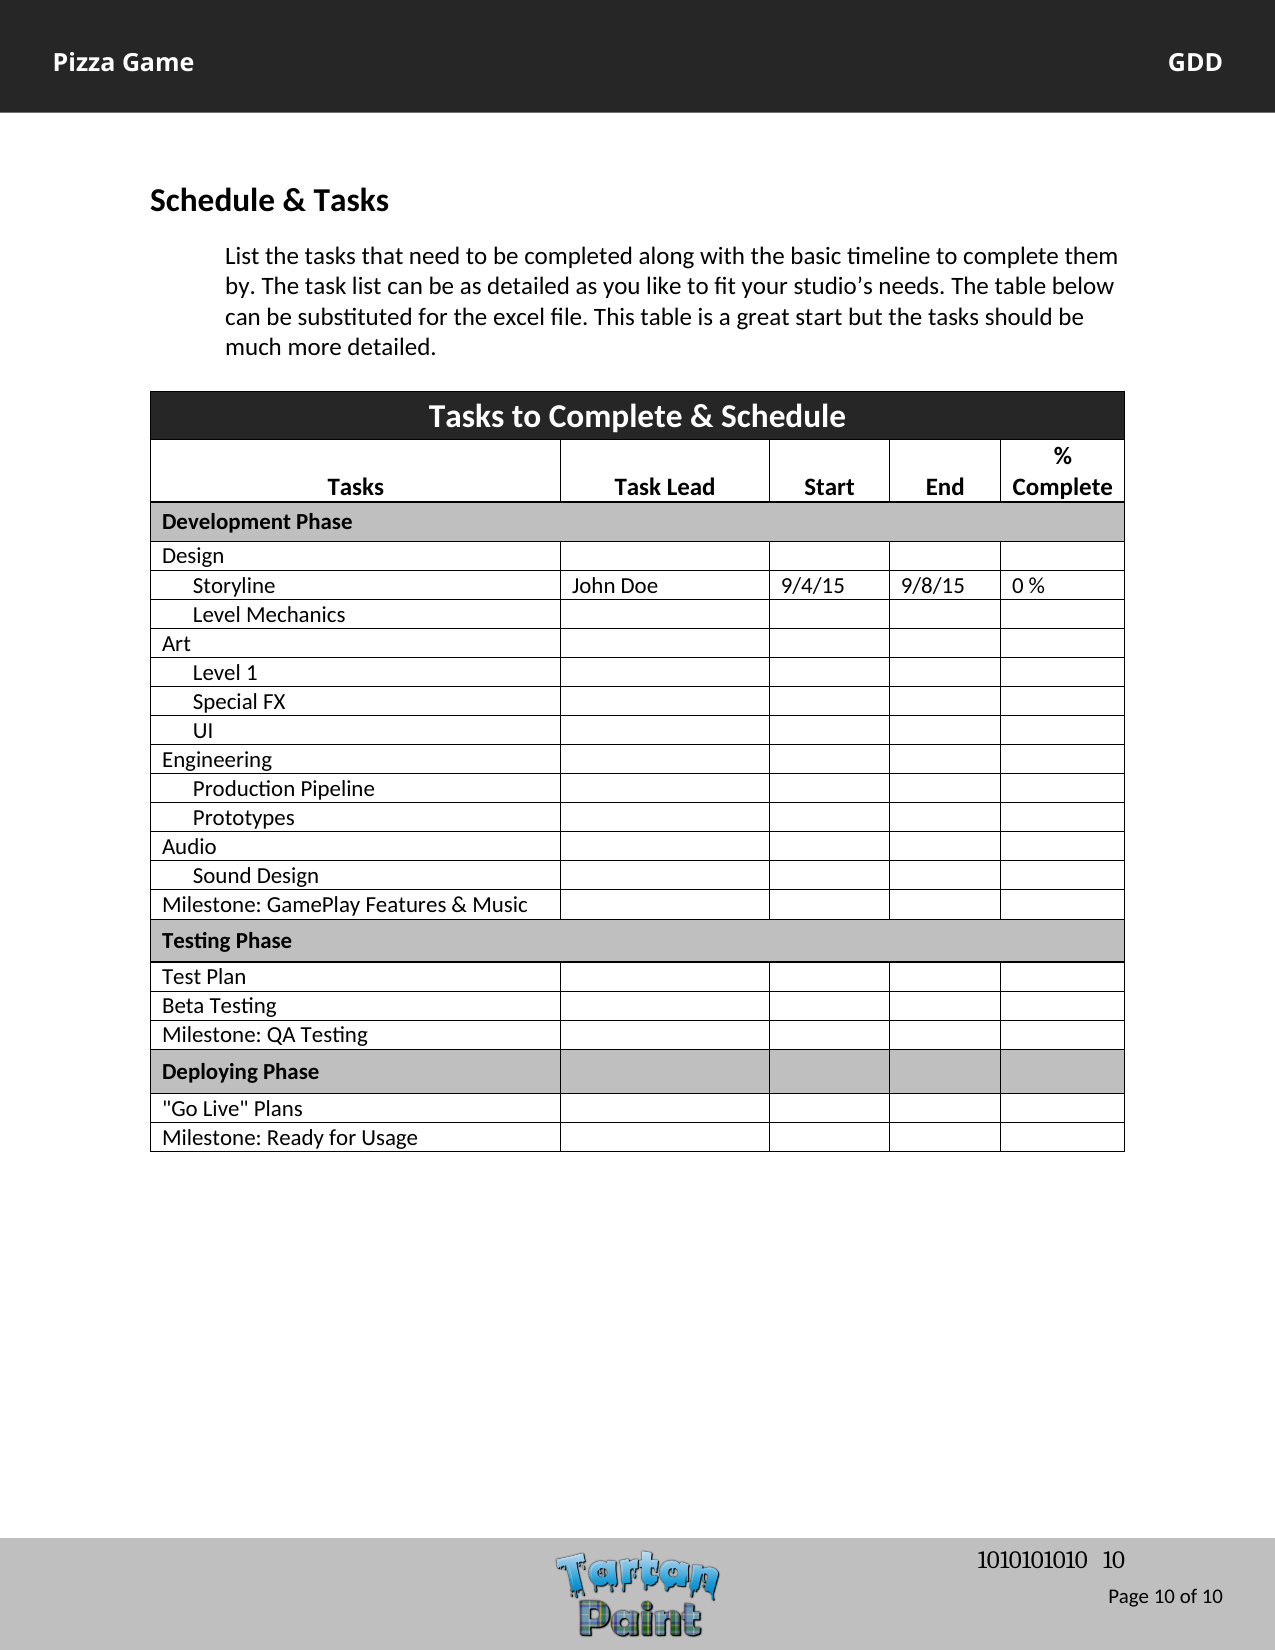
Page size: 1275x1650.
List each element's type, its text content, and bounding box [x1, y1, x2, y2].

table_cell [1001, 629, 1124, 657]
table_cell [890, 890, 1000, 918]
table_cell [890, 861, 1000, 889]
table_cell Sound Design [151, 861, 560, 889]
table_cell [890, 1123, 1000, 1151]
table_cell [890, 687, 1000, 715]
table_cell Start [770, 440, 889, 501]
table_cell [770, 963, 889, 991]
table_cell [1001, 658, 1124, 686]
table_cell [770, 716, 889, 744]
table_cell [770, 600, 889, 628]
table_cell [561, 1050, 769, 1093]
table_cell Production Pipeline [151, 774, 560, 802]
table_cell [770, 1050, 889, 1093]
table_cell [890, 1050, 1000, 1093]
table_cell [890, 716, 1000, 744]
table_cell [770, 1021, 889, 1049]
table_cell [770, 629, 889, 657]
table_cell Storyline [151, 571, 560, 599]
table_cell Tasks [151, 440, 560, 501]
table_cell [890, 803, 1000, 831]
subtitle Schedule & Tasks [150, 179, 1125, 219]
table_cell [890, 629, 1000, 657]
table_cell Testing Phase [151, 920, 1124, 961]
table_cell [890, 832, 1000, 860]
table_cell [561, 1123, 769, 1151]
table_cell [770, 803, 889, 831]
table_cell [561, 963, 769, 991]
table_cell [1001, 861, 1124, 889]
table_cell [890, 774, 1000, 802]
table_cell [1001, 963, 1124, 991]
table_cell "Go Live" Plans [151, 1094, 560, 1122]
table_cell [770, 992, 889, 1019]
table_cell [770, 832, 889, 860]
table_cell [561, 1021, 769, 1049]
table_cell [561, 832, 769, 860]
table_cell Level 1 [151, 658, 560, 686]
table_cell Milestone: GamePlay Features & Music [151, 890, 560, 918]
table_cell [1001, 745, 1124, 773]
table_cell [561, 542, 769, 570]
table_cell [561, 716, 769, 744]
table_cell Prototypes [151, 803, 560, 831]
table_cell [770, 1094, 889, 1122]
table_cell [890, 992, 1000, 1019]
table_cell [561, 803, 769, 831]
table_cell Task Lead [561, 440, 769, 501]
table_header Tasks to Complete & Schedule [151, 392, 1124, 439]
table_cell [1001, 832, 1124, 860]
table_cell 9/4/15 [770, 571, 889, 599]
table_cell % Complete [1001, 440, 1124, 501]
table_cell [770, 687, 889, 715]
table_cell [561, 992, 769, 1019]
table_cell [561, 745, 769, 773]
table_cell Beta Testing [151, 992, 560, 1019]
table_cell UI [151, 716, 560, 744]
table_cell [561, 1094, 769, 1122]
table_cell [1001, 600, 1124, 628]
table_cell [770, 890, 889, 918]
table_cell [1001, 992, 1124, 1019]
table_cell [890, 963, 1000, 991]
table_cell Test Plan [151, 963, 560, 991]
table_cell [561, 629, 769, 657]
table_cell Design [151, 542, 560, 570]
table_cell [1001, 890, 1124, 918]
table_cell [1001, 774, 1124, 802]
table_cell [890, 745, 1000, 773]
table_cell [561, 861, 769, 889]
table_cell [770, 542, 889, 570]
table_cell Audio [151, 832, 560, 860]
table_cell [770, 658, 889, 686]
table_cell Engineering [151, 745, 560, 773]
table_cell [890, 1021, 1000, 1049]
table_cell [890, 600, 1000, 628]
table_cell [561, 890, 769, 918]
table_cell [770, 774, 889, 802]
table_cell Deploying Phase [151, 1050, 560, 1093]
table_cell [890, 658, 1000, 686]
table_cell Development Phase [151, 503, 1124, 541]
table_cell [1001, 716, 1124, 744]
table_cell Milestone: QA Testing [151, 1021, 560, 1049]
table_cell [561, 658, 769, 686]
table_cell 9/8/15 [890, 571, 1000, 599]
table_cell [1001, 1050, 1124, 1093]
table_cell End [890, 440, 1000, 501]
table_cell Special FX [151, 687, 560, 715]
table_cell [561, 774, 769, 802]
table_cell [890, 542, 1000, 570]
table_cell [770, 745, 889, 773]
table_cell [890, 1094, 1000, 1122]
table_cell [1001, 803, 1124, 831]
table_cell [1001, 687, 1124, 715]
picture [551, 1545, 725, 1643]
table_cell [561, 687, 769, 715]
table_cell [1001, 542, 1124, 570]
table_cell [561, 600, 769, 628]
table_cell [1001, 1021, 1124, 1049]
table_cell John Doe [561, 571, 769, 599]
table_cell 0 % [1001, 571, 1124, 599]
table_cell [1001, 1123, 1124, 1151]
table_cell Level Mechanics [151, 600, 560, 628]
table_cell Art [151, 629, 560, 657]
text List the tasks that need to be completed along with the basic timeline to complete them by. The task list can be as detailed as you like to fit your studio’s needs. The table below can be substituted for the excel file. This table is a great start but the tasks should be much more detailed. [225, 240, 1125, 362]
table_cell [770, 861, 889, 889]
table_cell [770, 1123, 889, 1151]
table_cell Milestone: Ready for Usage [151, 1123, 560, 1151]
table_cell [1001, 1094, 1124, 1122]
